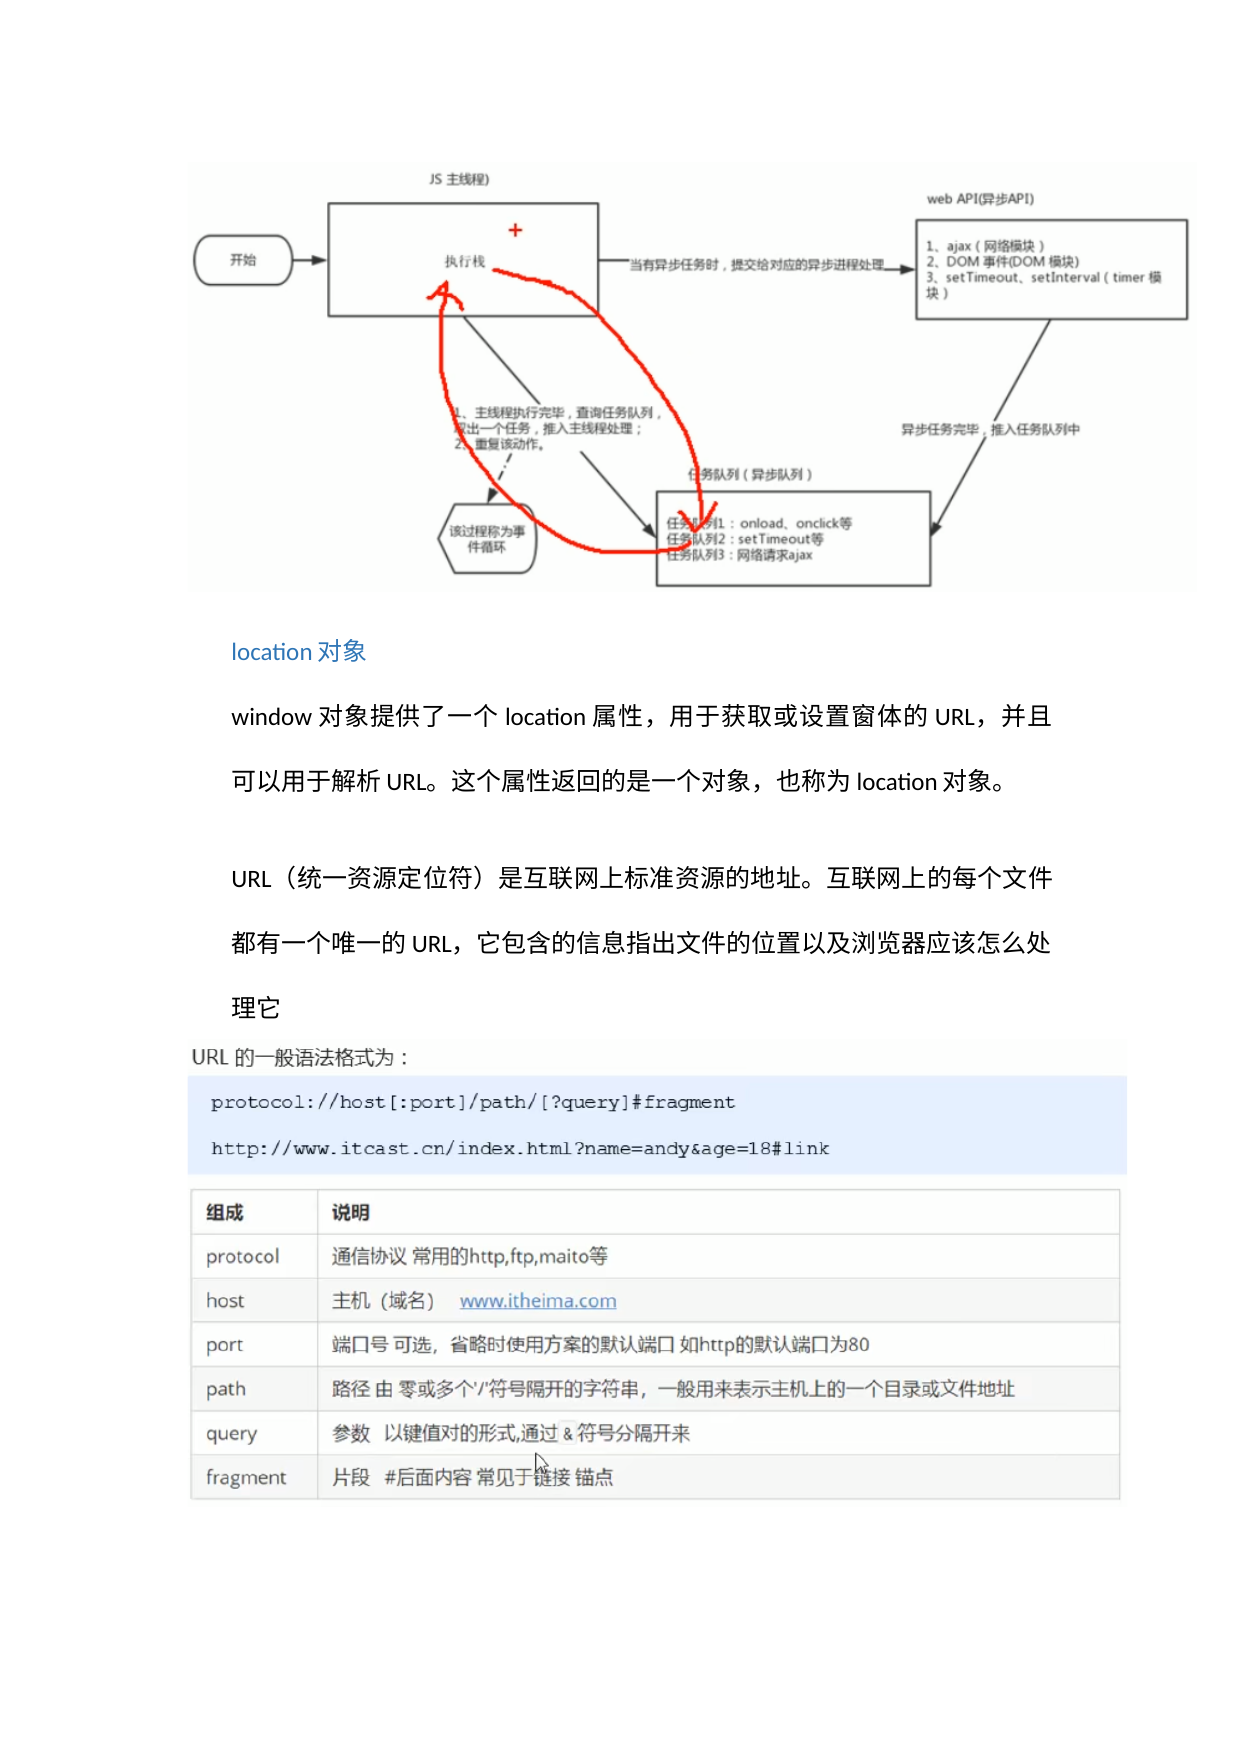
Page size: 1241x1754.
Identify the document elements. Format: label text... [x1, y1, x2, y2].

list window对象提供了一个location属性，用于获取或设置窗体的URL，并且可以用于解析URL。这个属性返回的是一个对象，也称为location对象。 [231, 682, 1053, 812]
picture [187, 162, 1198, 592]
list location对象 [231, 617, 1053, 682]
picture [187, 1039, 1128, 1507]
list URL（统一资源定位符）是互联网上标准资源的地址。互联网上的每个文件都有一个唯一的URL，它包含的信息指出文件的位置以及浏览器应该怎么处理它 [231, 844, 1053, 1039]
